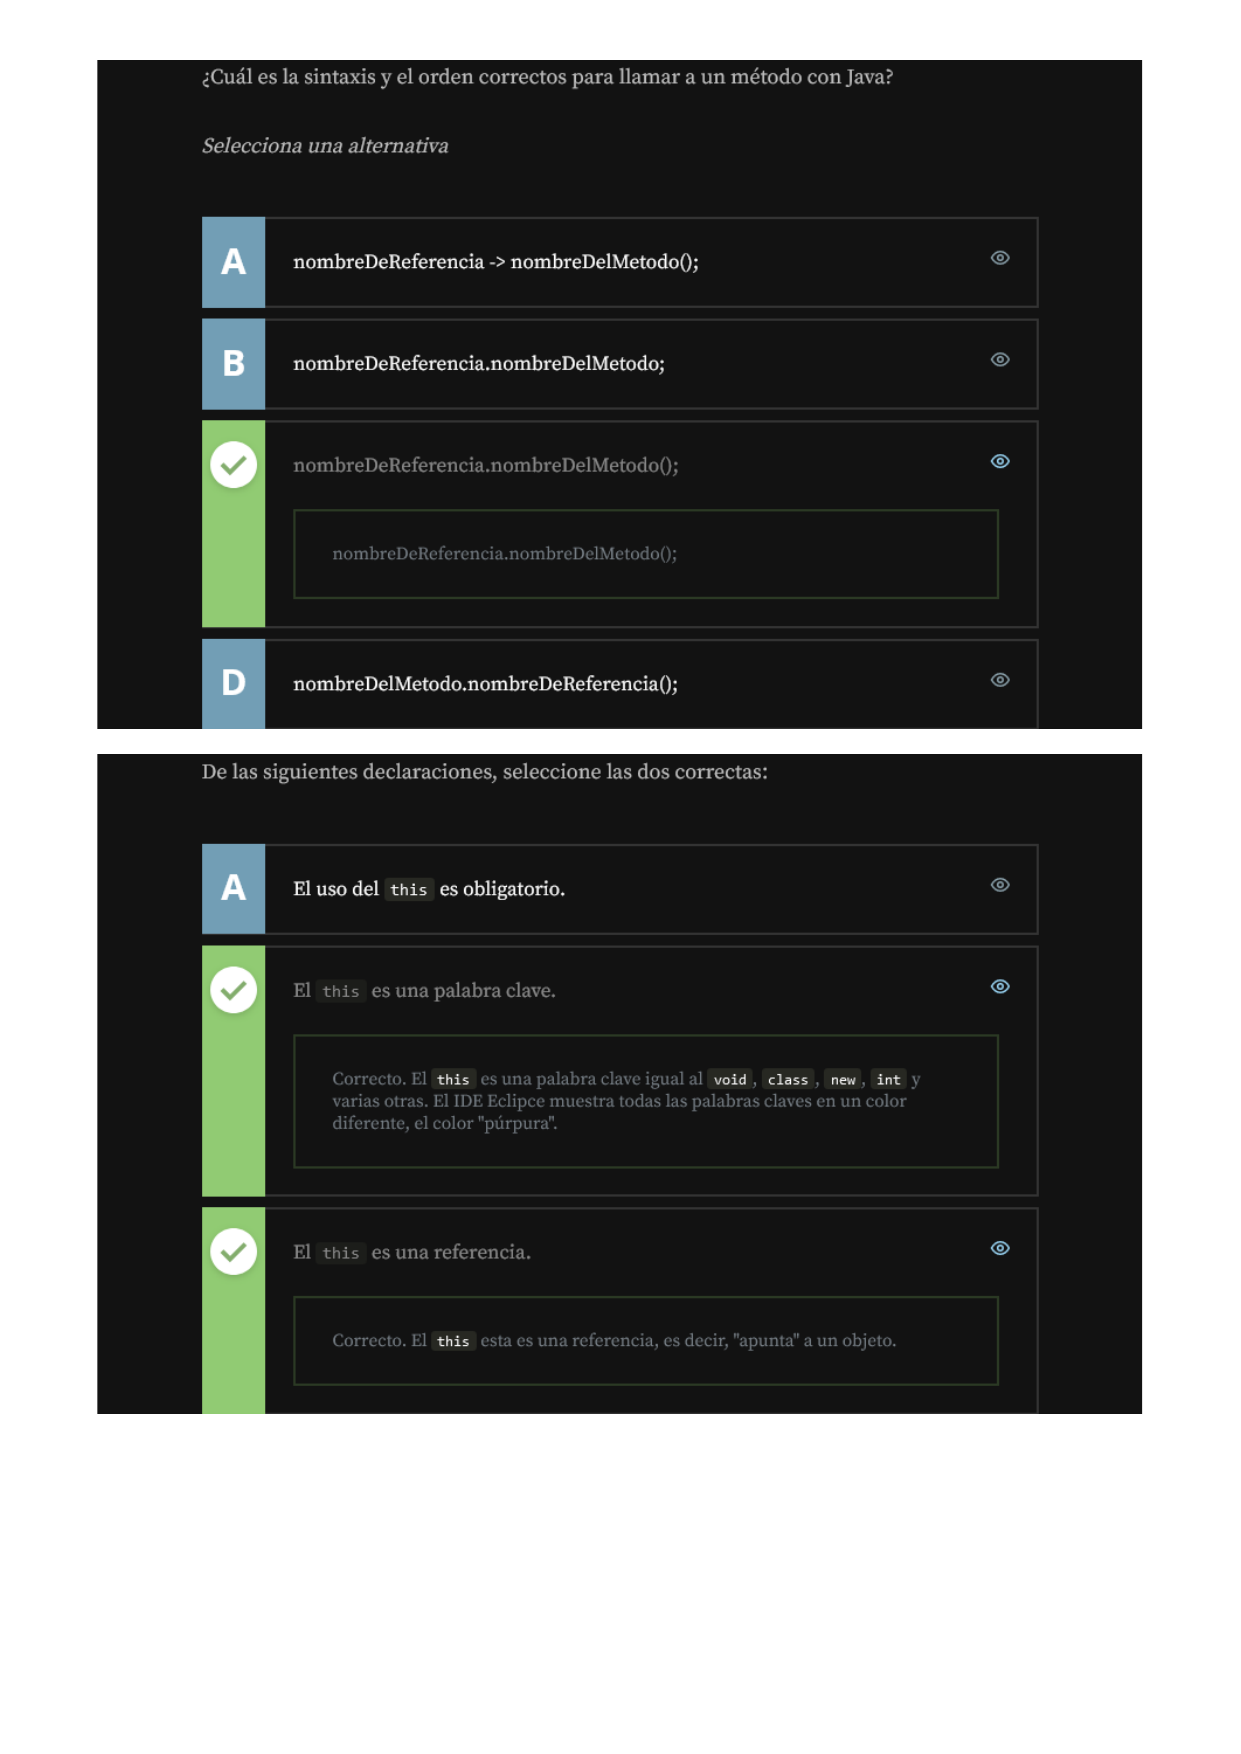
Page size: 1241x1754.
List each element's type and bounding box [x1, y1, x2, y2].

picture [97, 754, 1143, 1414]
picture [97, 60, 1143, 729]
